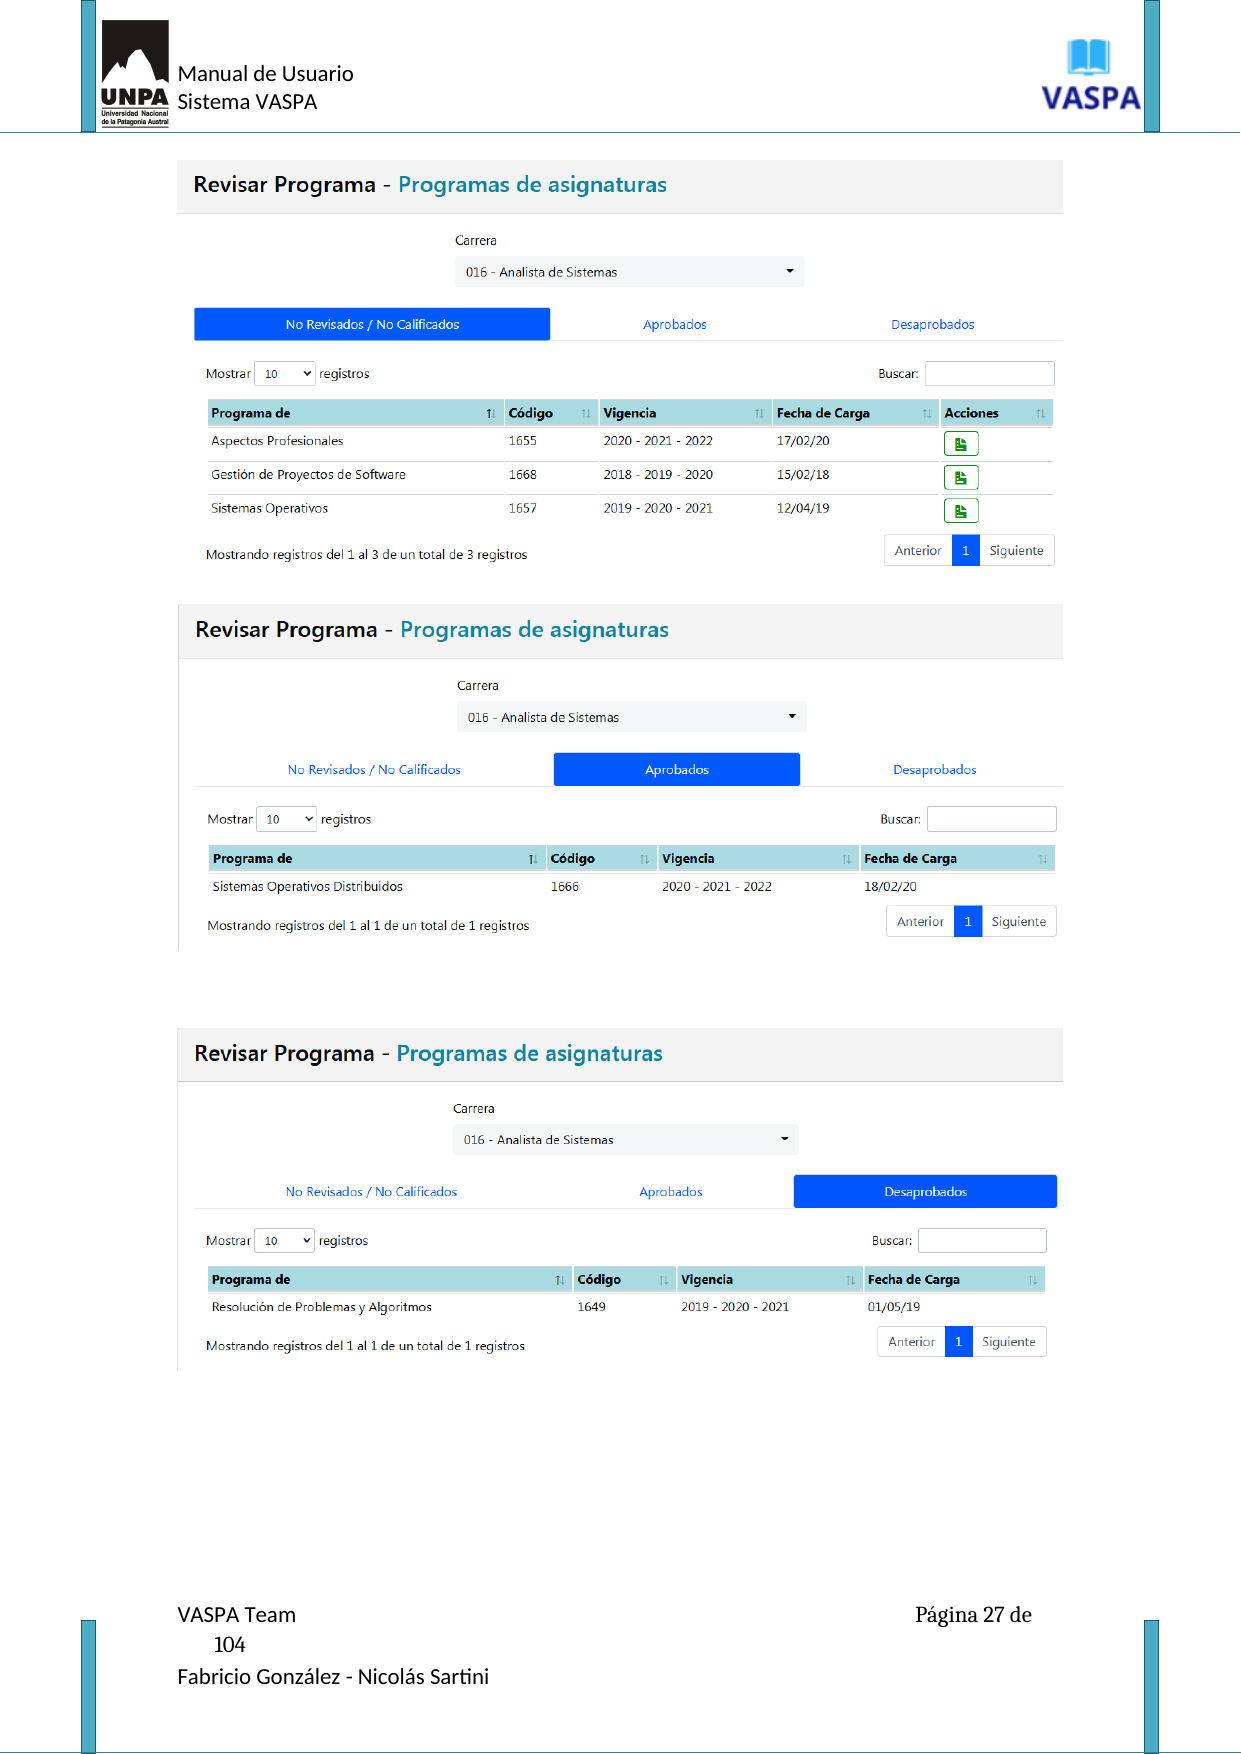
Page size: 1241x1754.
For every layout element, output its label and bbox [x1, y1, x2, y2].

picture [177, 604, 1063, 951]
picture [177, 160, 1063, 580]
picture [1036, 19, 1146, 129]
picture [100, 18, 170, 129]
picture [177, 1028, 1063, 1371]
